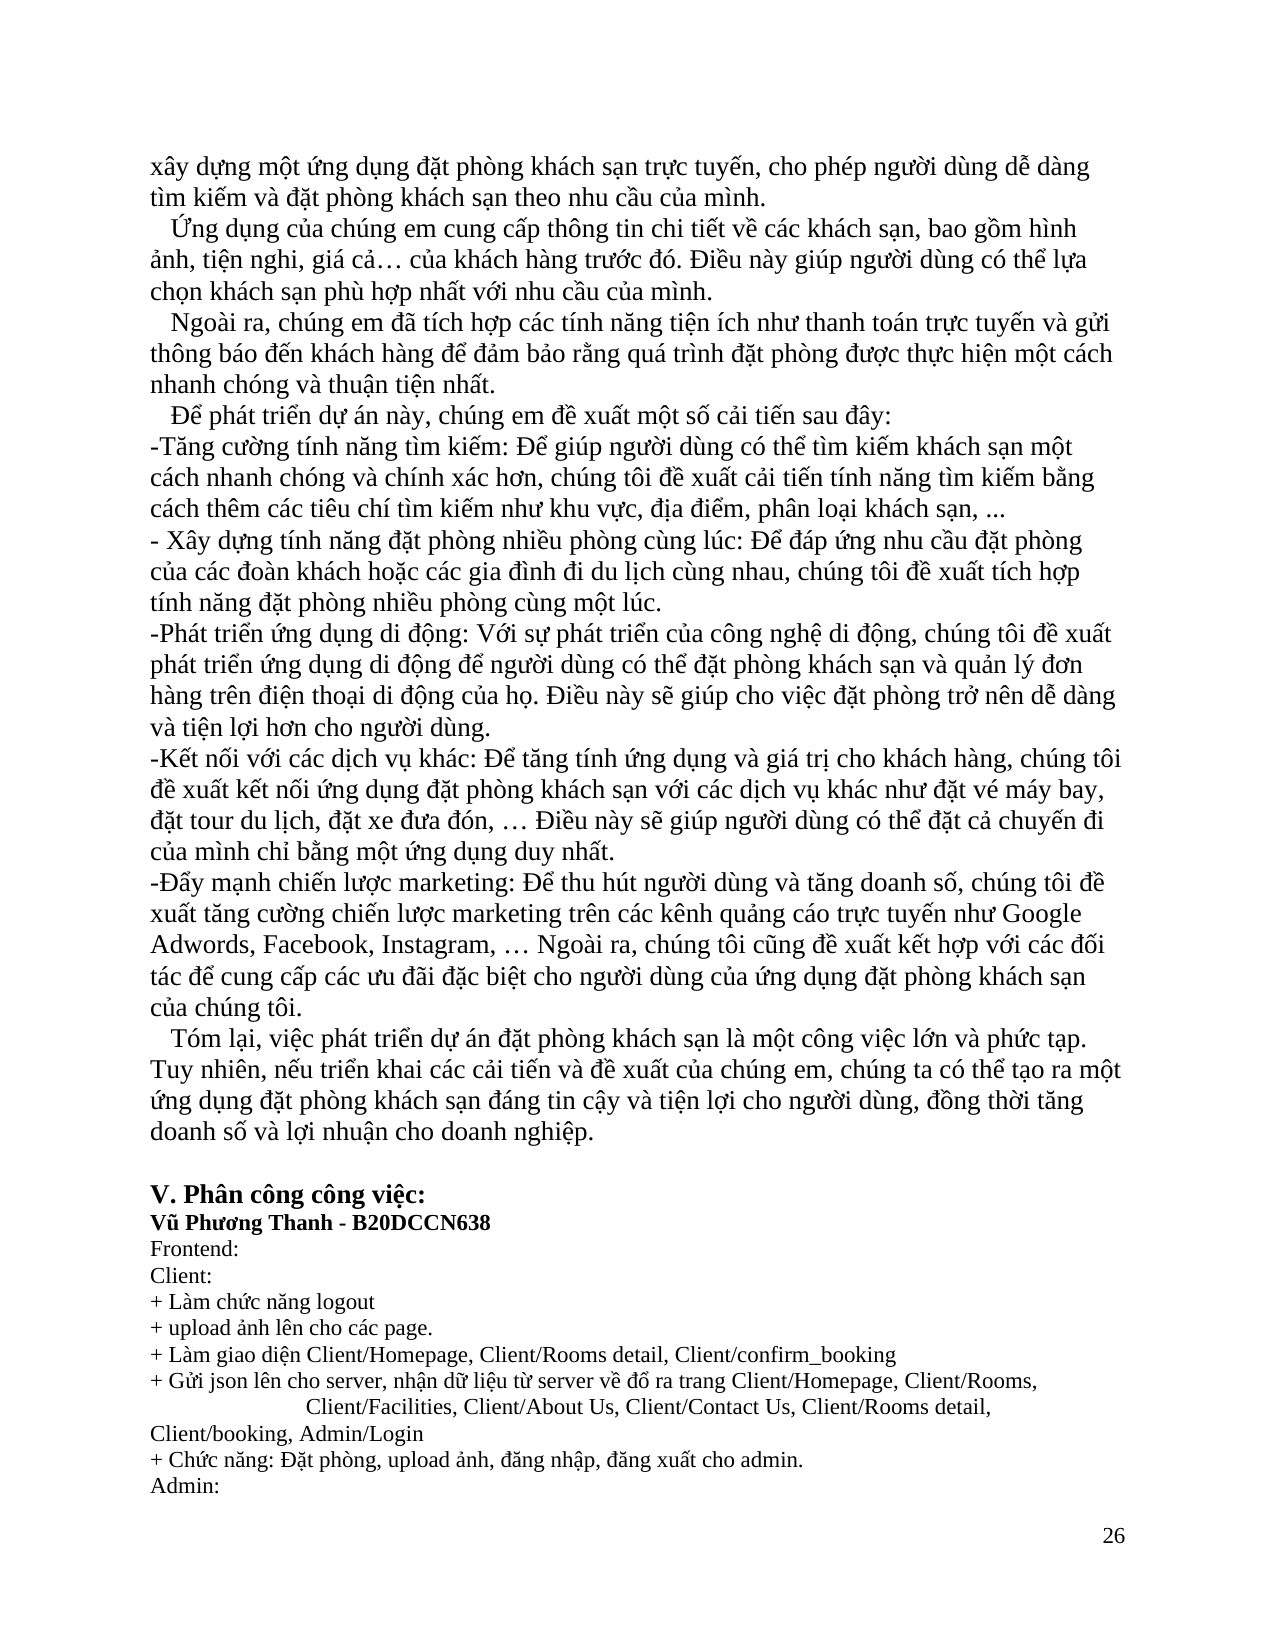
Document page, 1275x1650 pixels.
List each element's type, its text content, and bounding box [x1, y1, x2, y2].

text Admin: [150, 1472, 1125, 1499]
text Ứng dụng của chúng em cung cấp thông tin chi tiết về các khách sạn, bao gồm hình ảnh, tiện nghi, giá cả… của khách hàng trước đó. Điều này giúp người dùng có thể lựa chọn khách sạn phù hợp nhất với nhu cầu của mình. [150, 212, 1125, 306]
text -Đẩy mạnh chiến lược marketing: Để thu hút người dùng và tăng doanh số, chúng tôi đề xuất tăng cường chiến lược marketing trên các kênh quảng cáo trực tuyến như Google Adwords, Facebook, Instagram, … Ngoài ra, chúng tôi cũng đề xuất kết hợp với các đối tác để cung cấp các ưu đãi đặc biệt cho người dùng của ứng dụng đặt phòng khách sạn của chúng tôi. [150, 866, 1125, 1022]
text -Kết nối với các dịch vụ khác: Để tăng tính ứng dụng và giá trị cho khách hàng, chúng tôi đề xuất kết nối ứng dụng đặt phòng khách sạn với các dịch vụ khác như đặt vé máy bay, đặt tour du lịch, đặt xe đưa đón, … Điều này sẽ giúp người dùng có thể đặt cả chuyến đi của mình chỉ bằng một ứng dụng duy nhất. [150, 742, 1125, 866]
text + Gửi json lên cho server, nhận dữ liệu từ server về đổ ra trang Client/Homepage, Client/Rooms, [150, 1367, 1125, 1393]
text Vũ Phương Thanh - B20DCCN638 [150, 1209, 1125, 1235]
text Ngoài ra, chúng em đã tích hợp các tính năng tiện ích như thanh toán trực tuyến và gửi thông báo đến khách hàng để đảm bảo rằng quá trình đặt phòng được thực hiện một cách nhanh chóng và thuận tiện nhất. [150, 306, 1125, 399]
text Client: [150, 1262, 1125, 1288]
text + Làm chức năng logout [150, 1288, 1125, 1314]
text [150, 150, 1125, 212]
text + upload ảnh lên cho các page. [150, 1314, 1125, 1341]
text V. Phân công công việc: [150, 1178, 1125, 1209]
text Frontend: [150, 1235, 1125, 1262]
text + Chức năng: Đặt phòng, upload ảnh, đăng nhập, đăng xuất cho admin. [150, 1446, 1125, 1472]
text Tóm lại, việc phát triển dự án đặt phòng khách sạn là một công việc lớn và phức tạp. Tuy nhiên, nếu triển khai các cải tiến và đề xuất của chúng em, chúng ta có thể tạo ra một ứng dụng đặt phòng khách sạn đáng tin cậy và tiện lợi cho người dùng, đồng thời tăng doanh số và lợi nhuận cho doanh nghiệp. [150, 1022, 1125, 1147]
text -Tăng cường tính năng tìm kiếm: Để giúp người dùng có thể tìm kiếm khách sạn một cách nhanh chóng và chính xác hơn, chúng tôi đề xuất cải tiến tính năng tìm kiếm bằng cách thêm các tiêu chí tìm kiếm như khu vực, địa điểm, phân loại khách sạn, ... [150, 430, 1125, 524]
text -Phát triển ứng dụng di động: Với sự phát triển của công nghệ di động, chúng tôi đề xuất phát triển ứng dụng di động để người dùng có thể đặt phòng khách sạn và quản lý đơn hàng trên điện thoại di động của họ. Điều này sẽ giúp cho việc đặt phòng trở nên dễ dàng và tiện lợi hơn cho người dùng. [150, 617, 1125, 742]
text - Xây dựng tính năng đặt phòng nhiều phòng cùng lúc: Để đáp ứng nhu cầu đặt phòng của các đoàn khách hoặc các gia đình đi du lịch cùng nhau, chúng tôi đề xuất tích hợp tính năng đặt phòng nhiều phòng cùng một lúc. [150, 524, 1125, 617]
text Client/Facilities, Client/About Us, Client/Contact Us, Client/Rooms detail, Client/booking, Admin/Login [150, 1393, 1125, 1446]
text Để phát triển dự án này, chúng em đề xuất một số cải tiến sau đây: [150, 399, 1125, 430]
text + Làm giao diện Client/Homepage, Client/Rooms detail, Client/confirm_booking [150, 1341, 1125, 1367]
